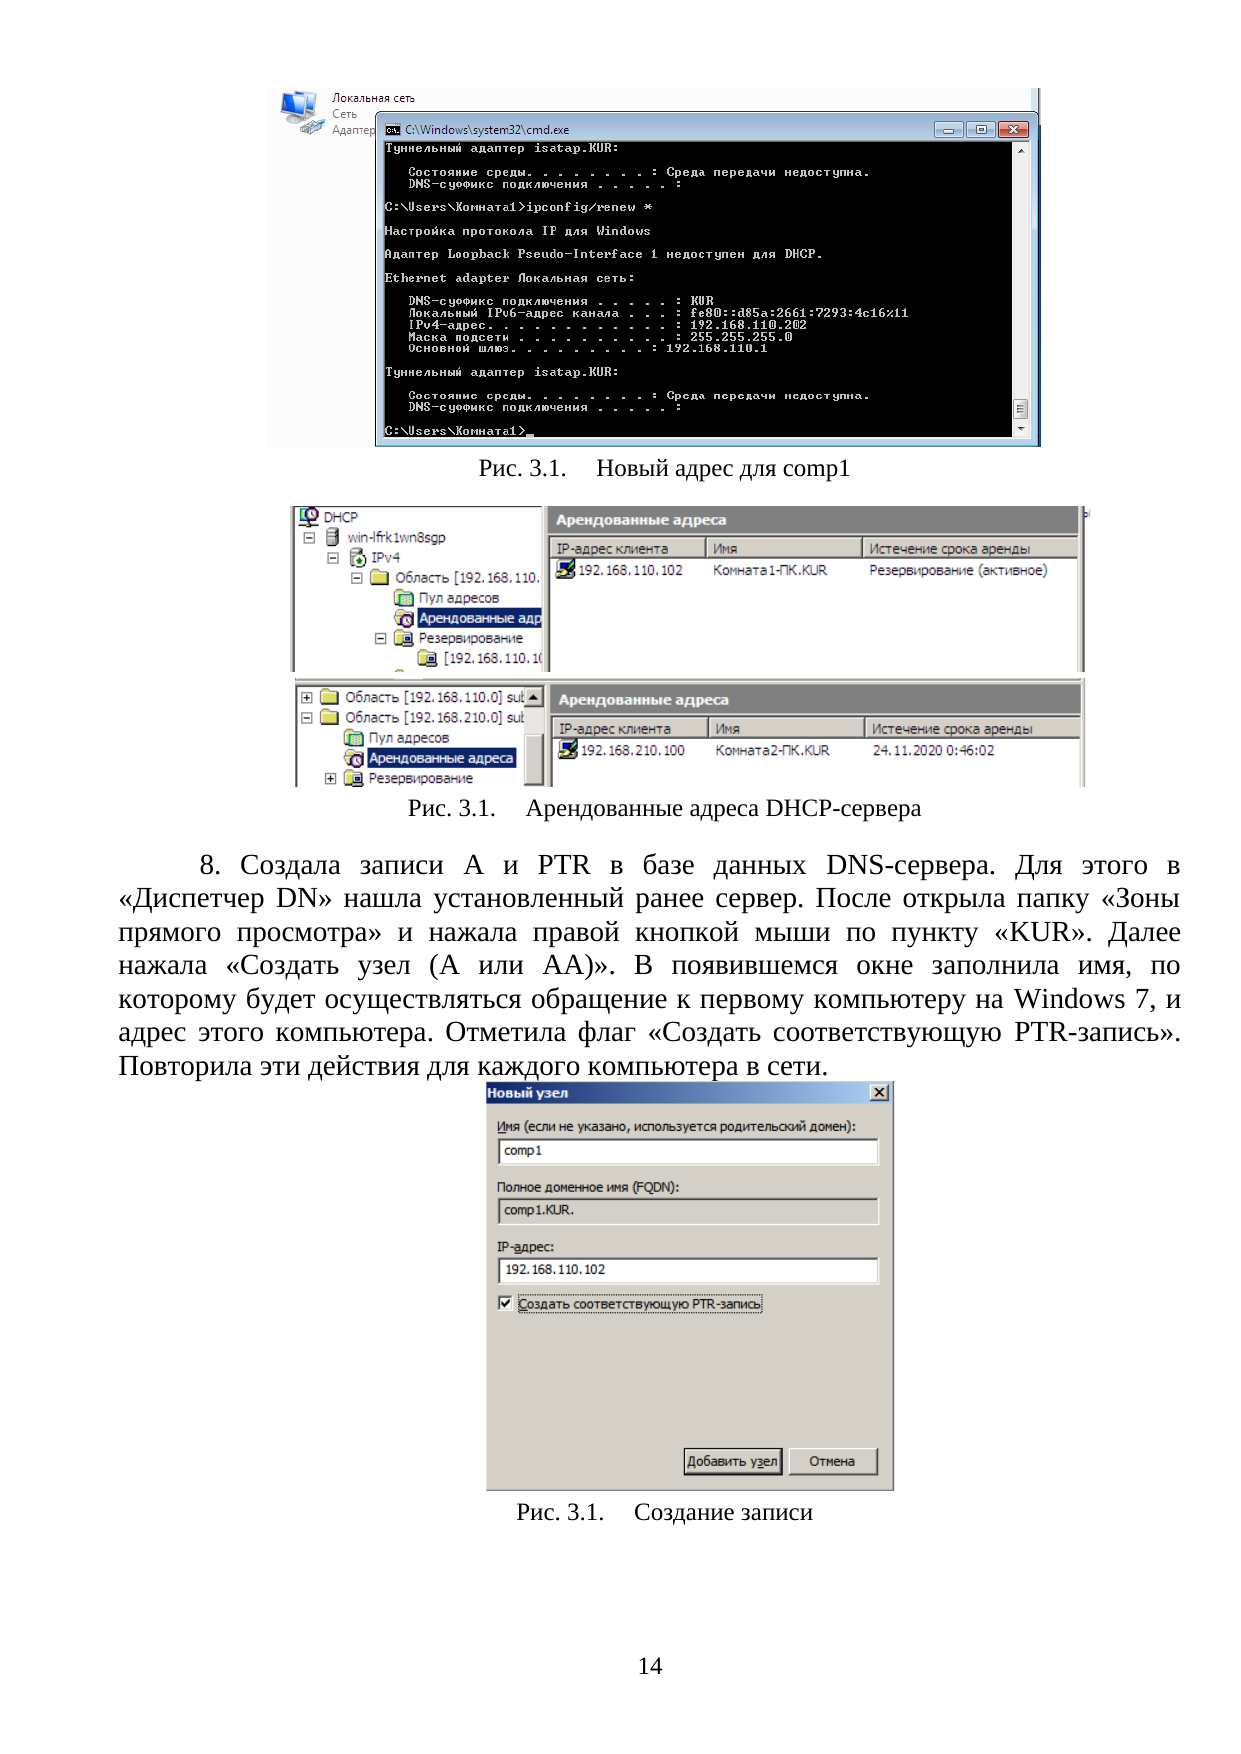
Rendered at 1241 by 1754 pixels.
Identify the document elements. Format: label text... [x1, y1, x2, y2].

picture [486, 1081, 895, 1491]
picture [265, 88, 1041, 447]
text Новый адрес для comp1 [118, 453, 1181, 482]
picture [295, 678, 1086, 787]
picture [290, 506, 1091, 672]
text 8. Создала записи A и PTR в базе данных DNS-сервера. Для этого в «Диспетчер DN» нашла установленный ранее сервер. После открыла папку «Зоны прямого просмотра» и нажала правой кнопкой мыши по пункту «KUR». Далее нажала «Создать узел (A или AA)». В появившемся окне заполнила имя, по которому будет осуществляться обращение к первому компьютеру на Windows 7, и адрес этого компьютера. Отметила флаг «Создать соответствующую PTR-запись». Повторила эти действия для каждого компьютера в сети. [118, 847, 1181, 1082]
text Создание записи [118, 1497, 1181, 1526]
text Арендованные адреса DHCP-сервера [118, 793, 1181, 822]
